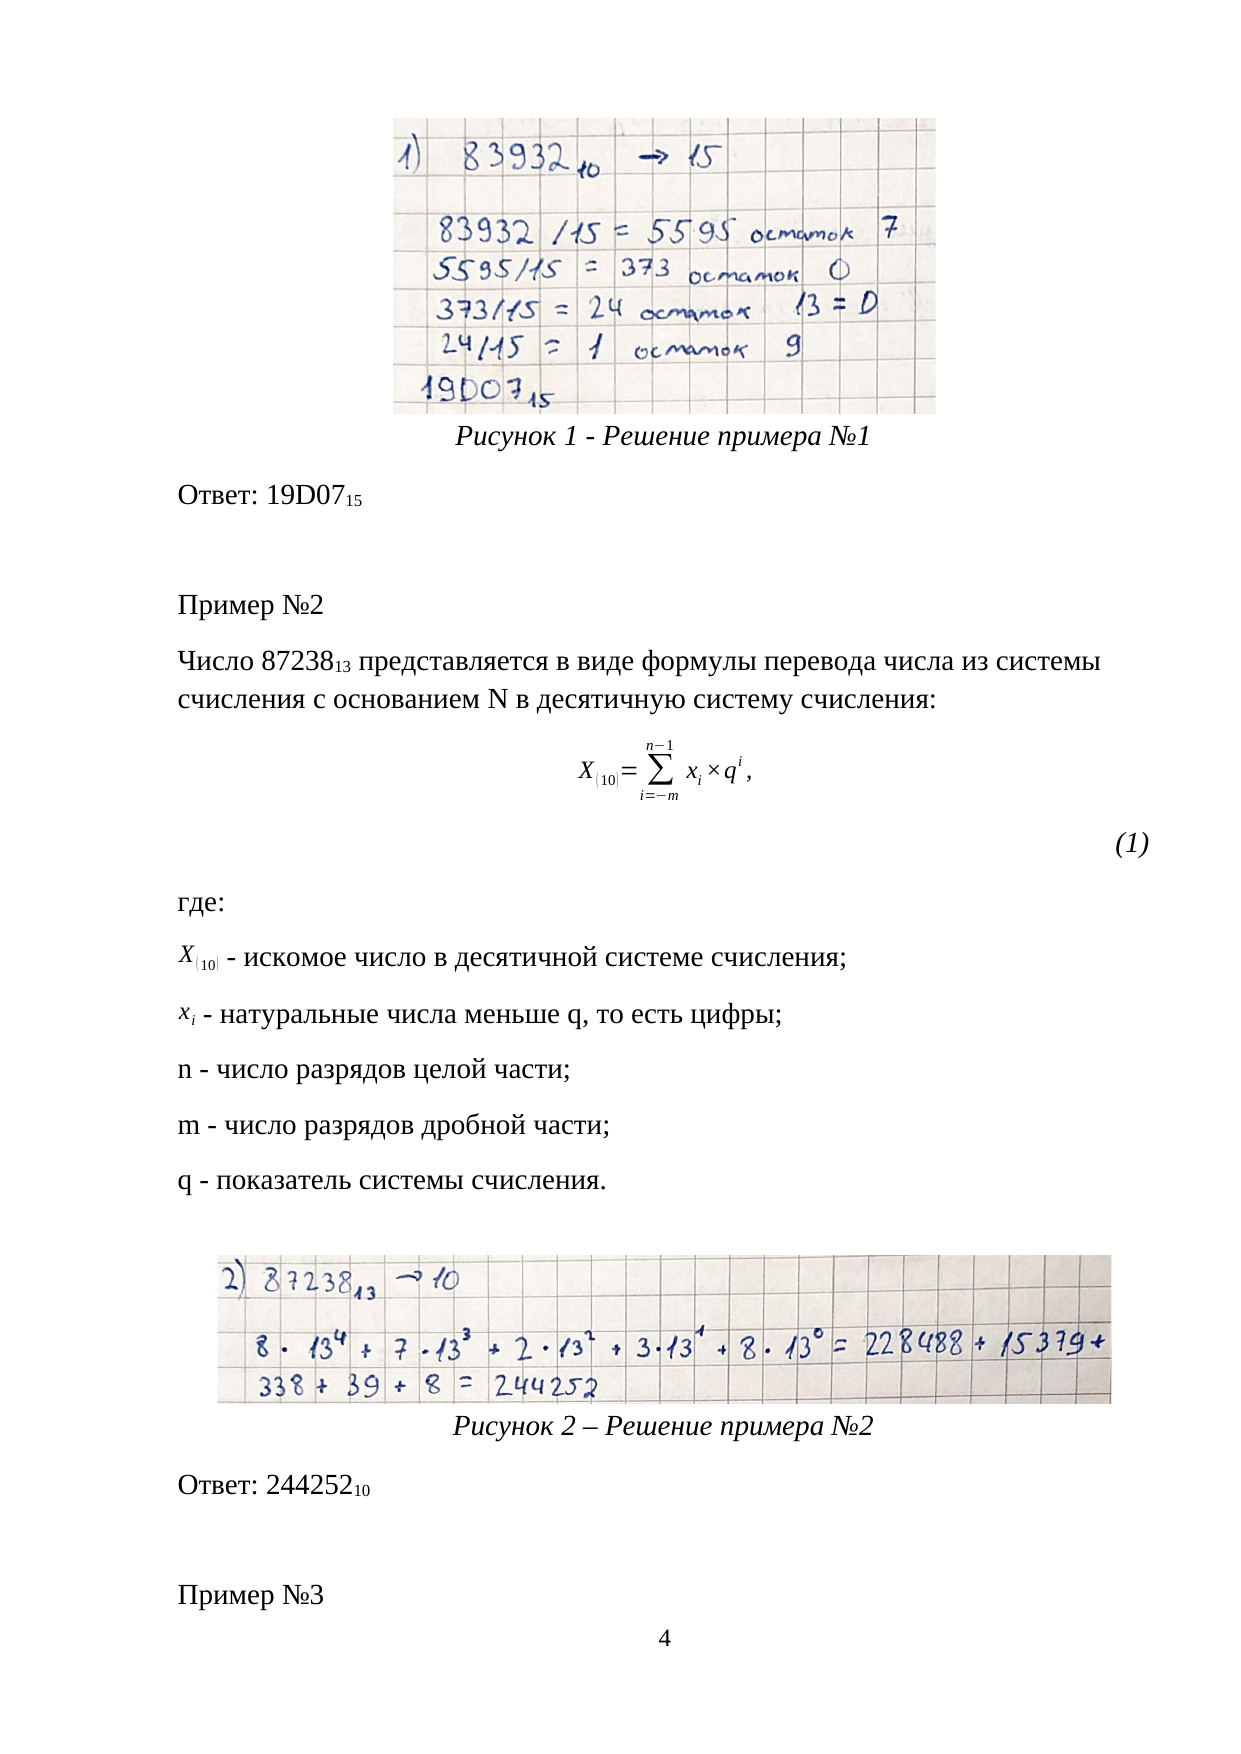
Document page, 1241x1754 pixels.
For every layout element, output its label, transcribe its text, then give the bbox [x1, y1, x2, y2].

text где: [177, 884, 1152, 918]
text n - число разрядов целой части; [177, 1052, 1152, 1085]
text Рисунок 1 - Решение примера №1 [177, 418, 1152, 451]
text m - число разрядов дробной части; [177, 1107, 1152, 1140]
text Рисунок 2 – Решение примера №2 [177, 1408, 1152, 1441]
text - искомое число в десятичной системе счисления; [177, 939, 1152, 974]
picture [393, 118, 936, 414]
text Число 8723813 представляется в виде формулы перевода числа из системы счисления с основанием N в десятичную систему счисления: [177, 643, 1152, 715]
text q - показатель системы счисления. [177, 1162, 1152, 1196]
text Ответ: 19D0715 [177, 477, 1152, 511]
subtitle Пример №2 [177, 587, 1152, 621]
text (1) [177, 825, 1152, 858]
text - натуральные числа меньше q, то есть цифры; [177, 996, 1152, 1030]
picture [217, 1255, 1112, 1404]
text Ответ: 24425210 [177, 1467, 1152, 1501]
subtitle Пример №3 [177, 1577, 1152, 1611]
